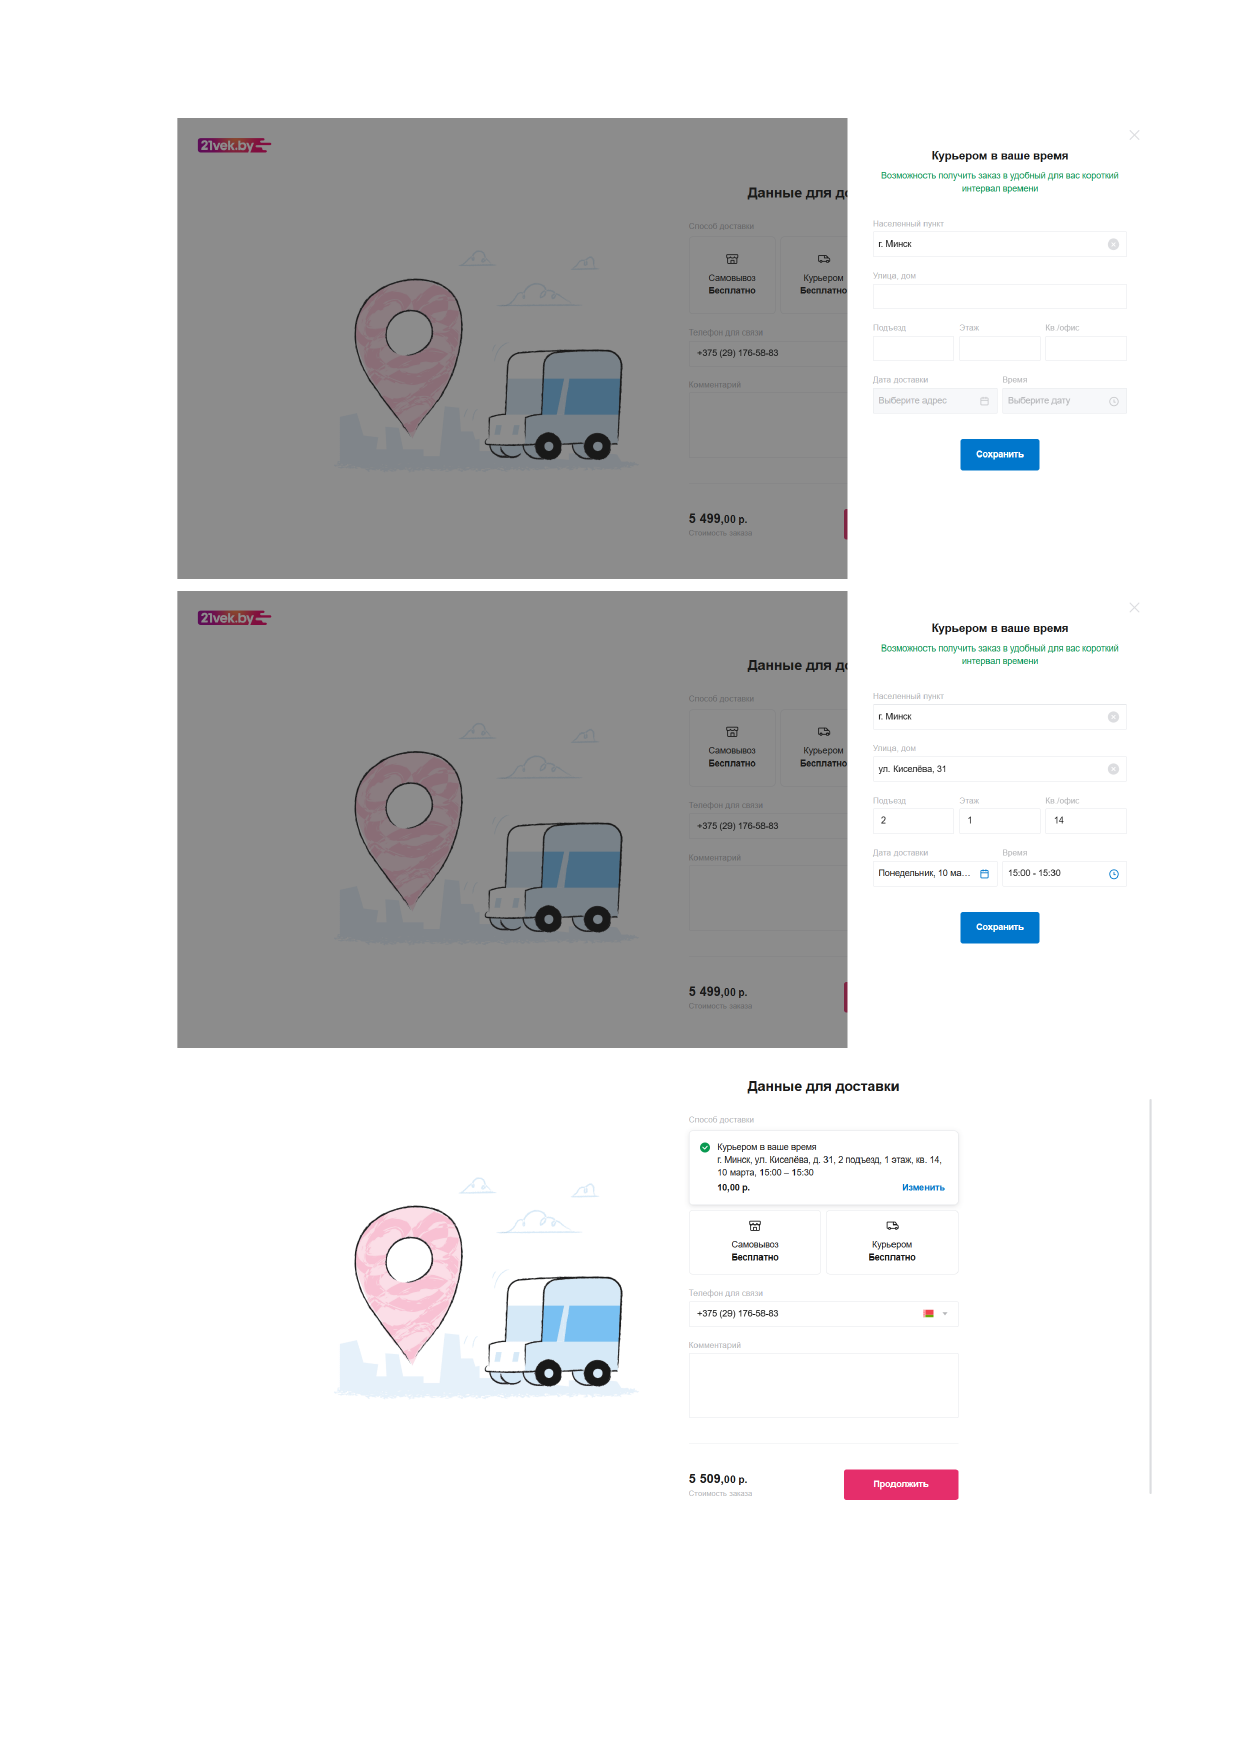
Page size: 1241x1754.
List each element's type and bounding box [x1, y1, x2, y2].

picture [177, 118, 1152, 579]
picture [177, 591, 1152, 1048]
picture [177, 1060, 1152, 1521]
